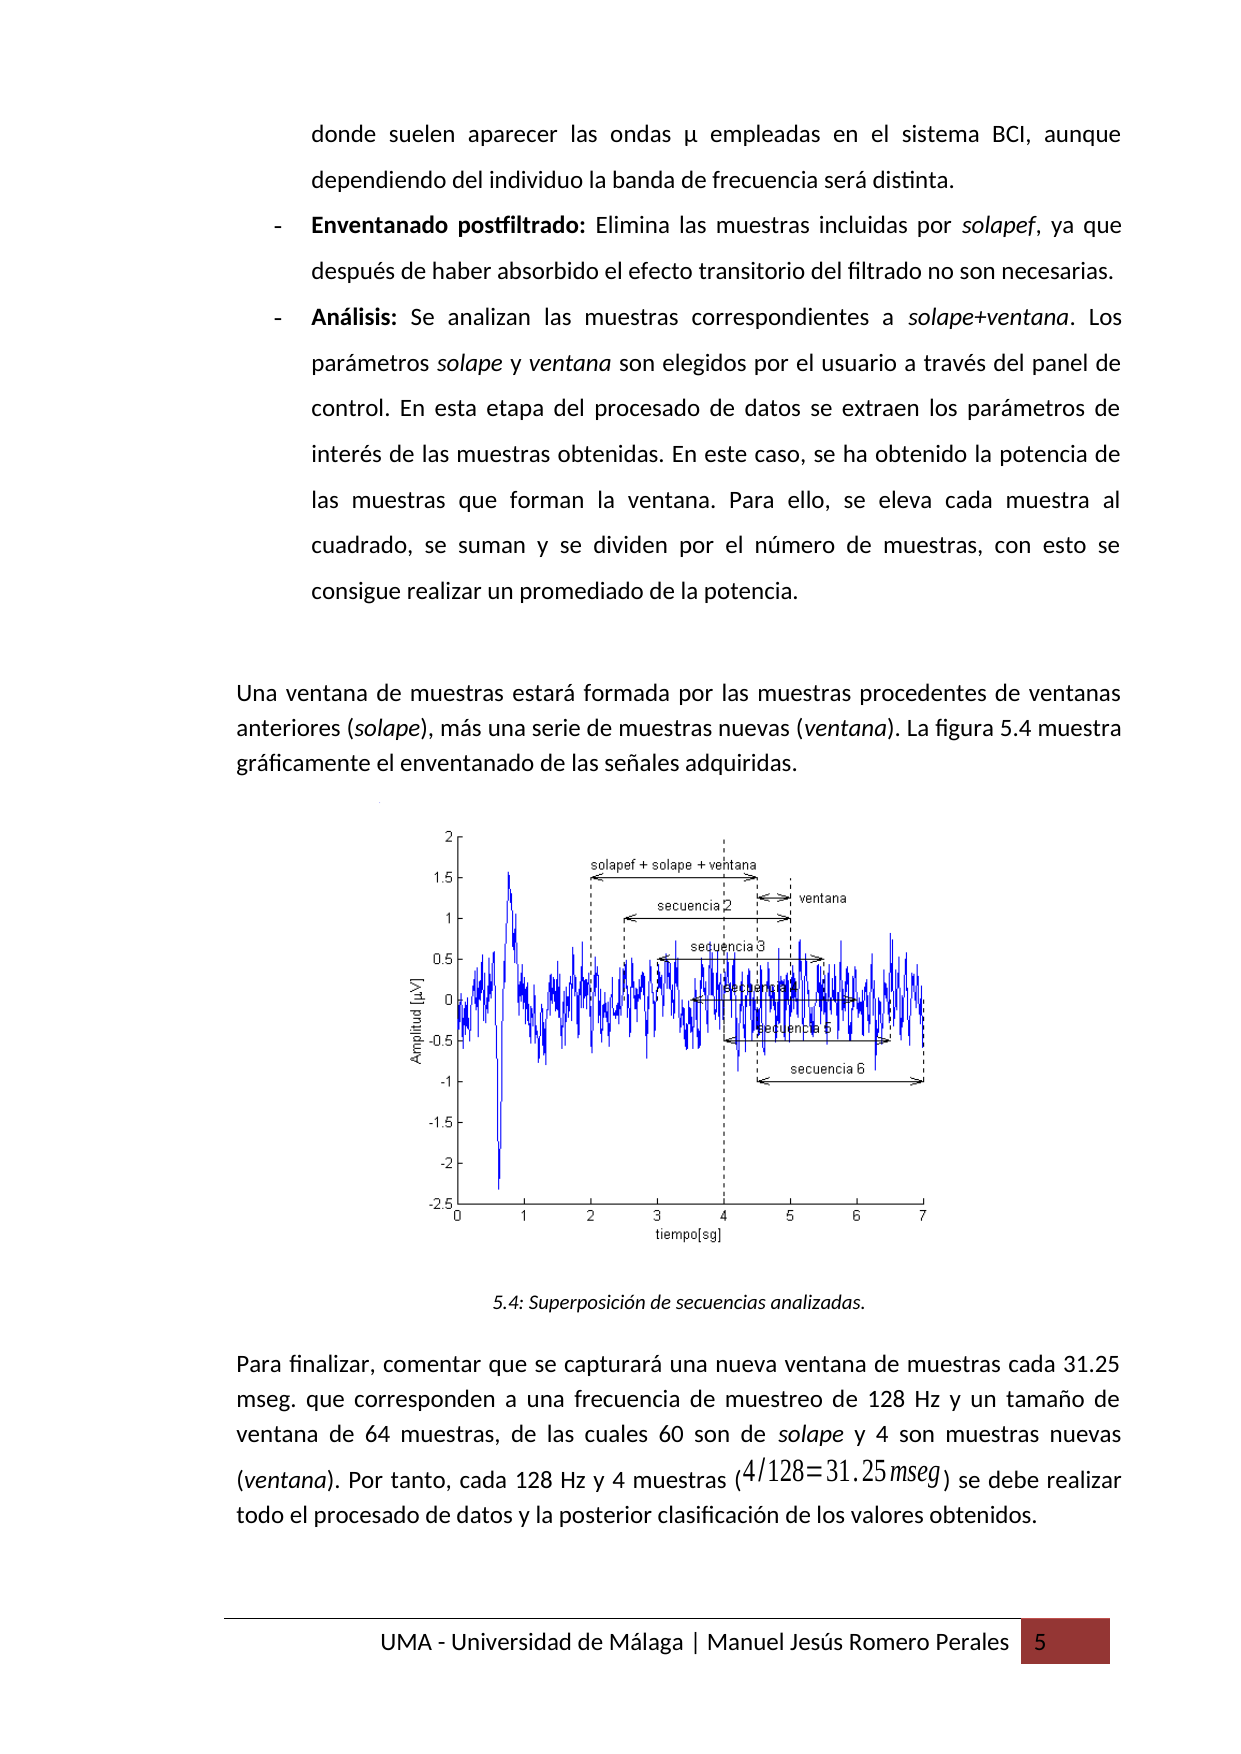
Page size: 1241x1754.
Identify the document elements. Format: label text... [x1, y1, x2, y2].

picture [379, 802, 980, 1253]
text 5.4: Superposición de secuencias analizadas. [236, 1289, 1122, 1314]
text Para finalizar, comentar que se capturará una nueva ventana de muestras cada 31.25 mseg. que corresponden a una frecuencia de muestreo de 128 Hz y un tamaño de ventana de 64 muestras, de las cuales 60 son de solape y 4 son muestras nuevas (ventana). Por tanto, cada 128 Hz y 4 muestras () se debe realizar todo el procesado de datos y la posterior clasificación de los valores obtenidos. [236, 1348, 1122, 1530]
list Enventanado postfiltrado: Elimina las muestras incluidas por solapef, ya que después de haber absorbido el efecto transitorio del filtrado no son necesarias. [274, 209, 1122, 286]
list Análisis: Se analizan las muestras correspondientes a solape+ventana. Los parámetros solape y ventana son elegidos por el usuario a través del panel de control. En esta etapa del procesado de datos se extraen los parámetros de interés de las muestras obtenidas. En este caso, se ha obtenido la potencia de las muestras que forman la ventana. Para ello, se eleva cada muestra al cuadrado, se suman y se dividen por el número de muestras, con esto se consigue realizar un promediado de la potencia. [274, 301, 1122, 606]
text Una ventana de muestras estará formada por las muestras procedentes de ventanas anteriores (solape), más una serie de muestras nuevas (ventana). La figura 5.4 muestra gráficamente el enventanado de las señales adquiridas. [236, 677, 1122, 777]
